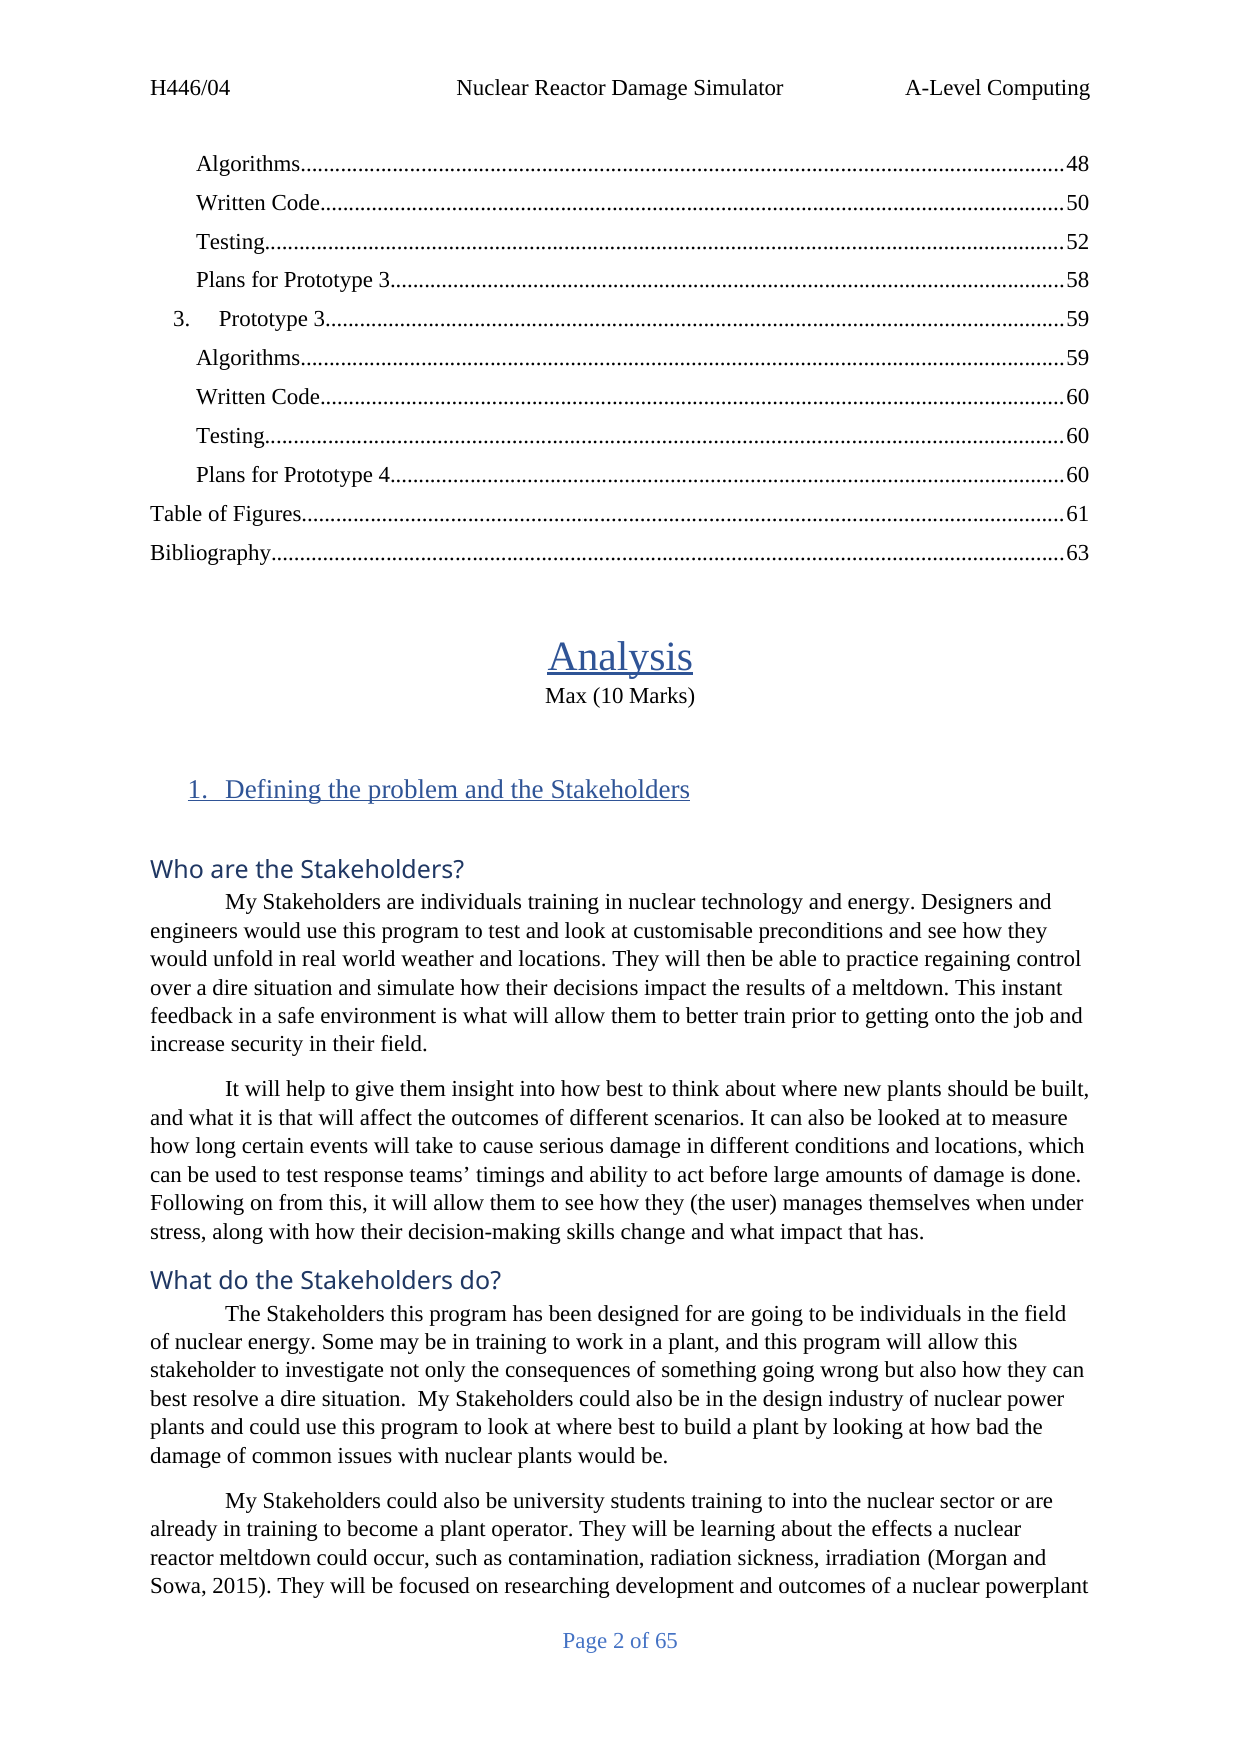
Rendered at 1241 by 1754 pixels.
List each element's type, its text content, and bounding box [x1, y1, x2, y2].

subtitle Who are the Stakeholders? [150, 851, 1090, 886]
text It will help to give them insight into how best to think about where new plants should be built, and what it is that will affect the outcomes of different scenarios. It can also be looked at to measure how long certain events will take to cause serious damage in different conditions and locations, which can be used to test response teams’ timings and ability to act before large amounts of damage is done. Following on from this, it will allow them to see how they (the user) manages themselves when under stress, along with how their decision-making skills change and what impact that has. [150, 1076, 1090, 1244]
subtitle Analysis [150, 631, 1090, 679]
text My Stakeholders are individuals training in nuclear technology and energy. Designers and engineers would use this program to test and look at customisable preconditions and see how they would unfold in real world weather and locations. They will then be able to practice regaining control over a dire situation and simulate how their decisions impact the results of a meltdown. This instant feedback in a safe environment is what will allow them to better train prior to getting onto the job and increase security in their field. [150, 888, 1090, 1057]
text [150, 1487, 1090, 1598]
subtitle What do the Stakeholders do? [150, 1263, 1090, 1297]
text Max (10 Marks) [150, 683, 1090, 709]
text The Stakeholders this program has been designed for are going to be individuals in the field of nuclear energy. Some may be in training to work in a plant, and this program will allow this stakeholder to investigate not only the consequences of something going wrong but also how they can best resolve a dire situation. My Stakeholders could also be in the design industry of nuclear power plants and could use this program to look at where best to build a plant by looking at how bad the damage of common issues with nuclear plants would be. [150, 1299, 1090, 1468]
subtitle Defining the problem and the Stakeholders [187, 773, 1090, 804]
